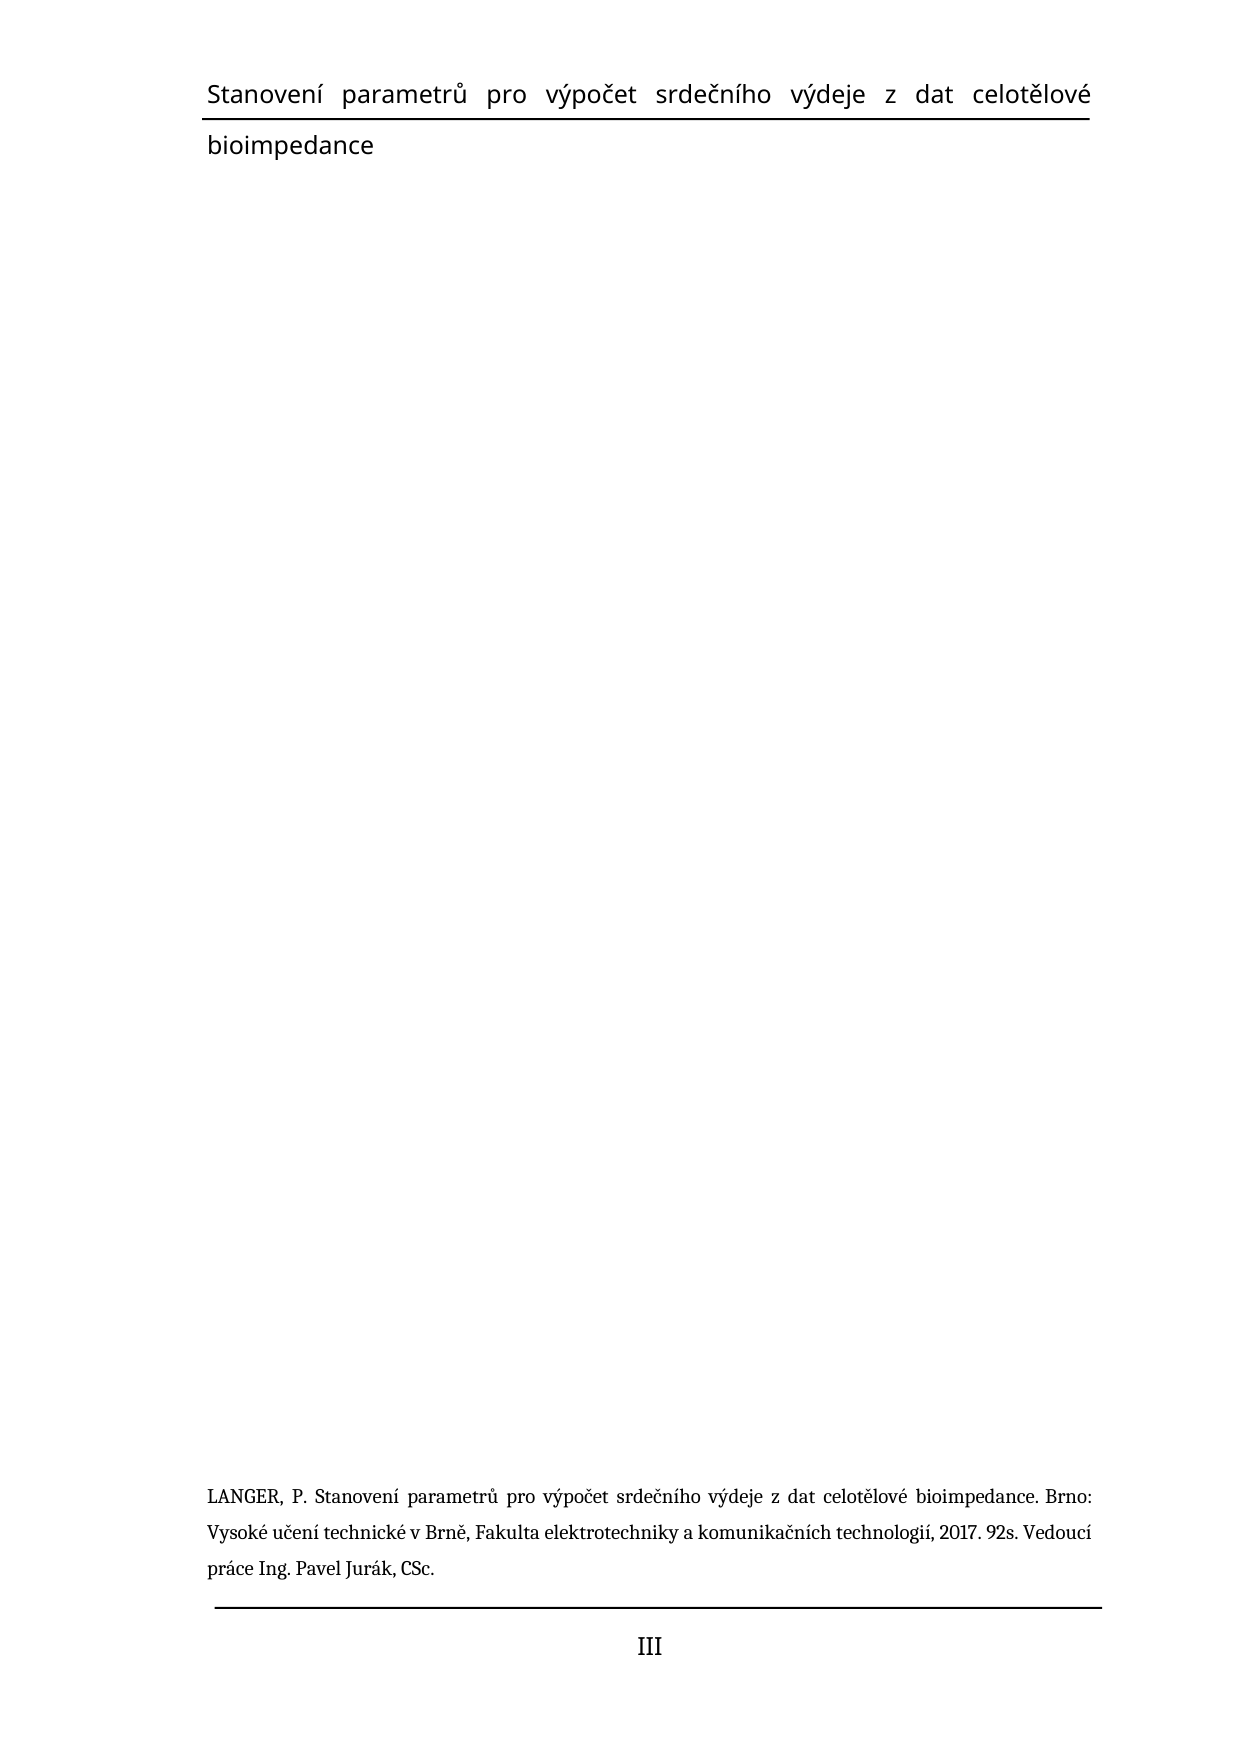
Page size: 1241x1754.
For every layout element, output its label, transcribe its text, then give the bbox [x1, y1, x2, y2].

text LANGER, P. Stanovení parametrů pro výpočet srdečního výdeje z dat celotělové bioimpedance. Brno: Vysoké učení technické v Brně, Fakulta elektrotechniky a komunikačních technologií, 2017. 92s. Vedoucí práce Ing. Pavel Jurák, CSc. [207, 1485, 1092, 1581]
